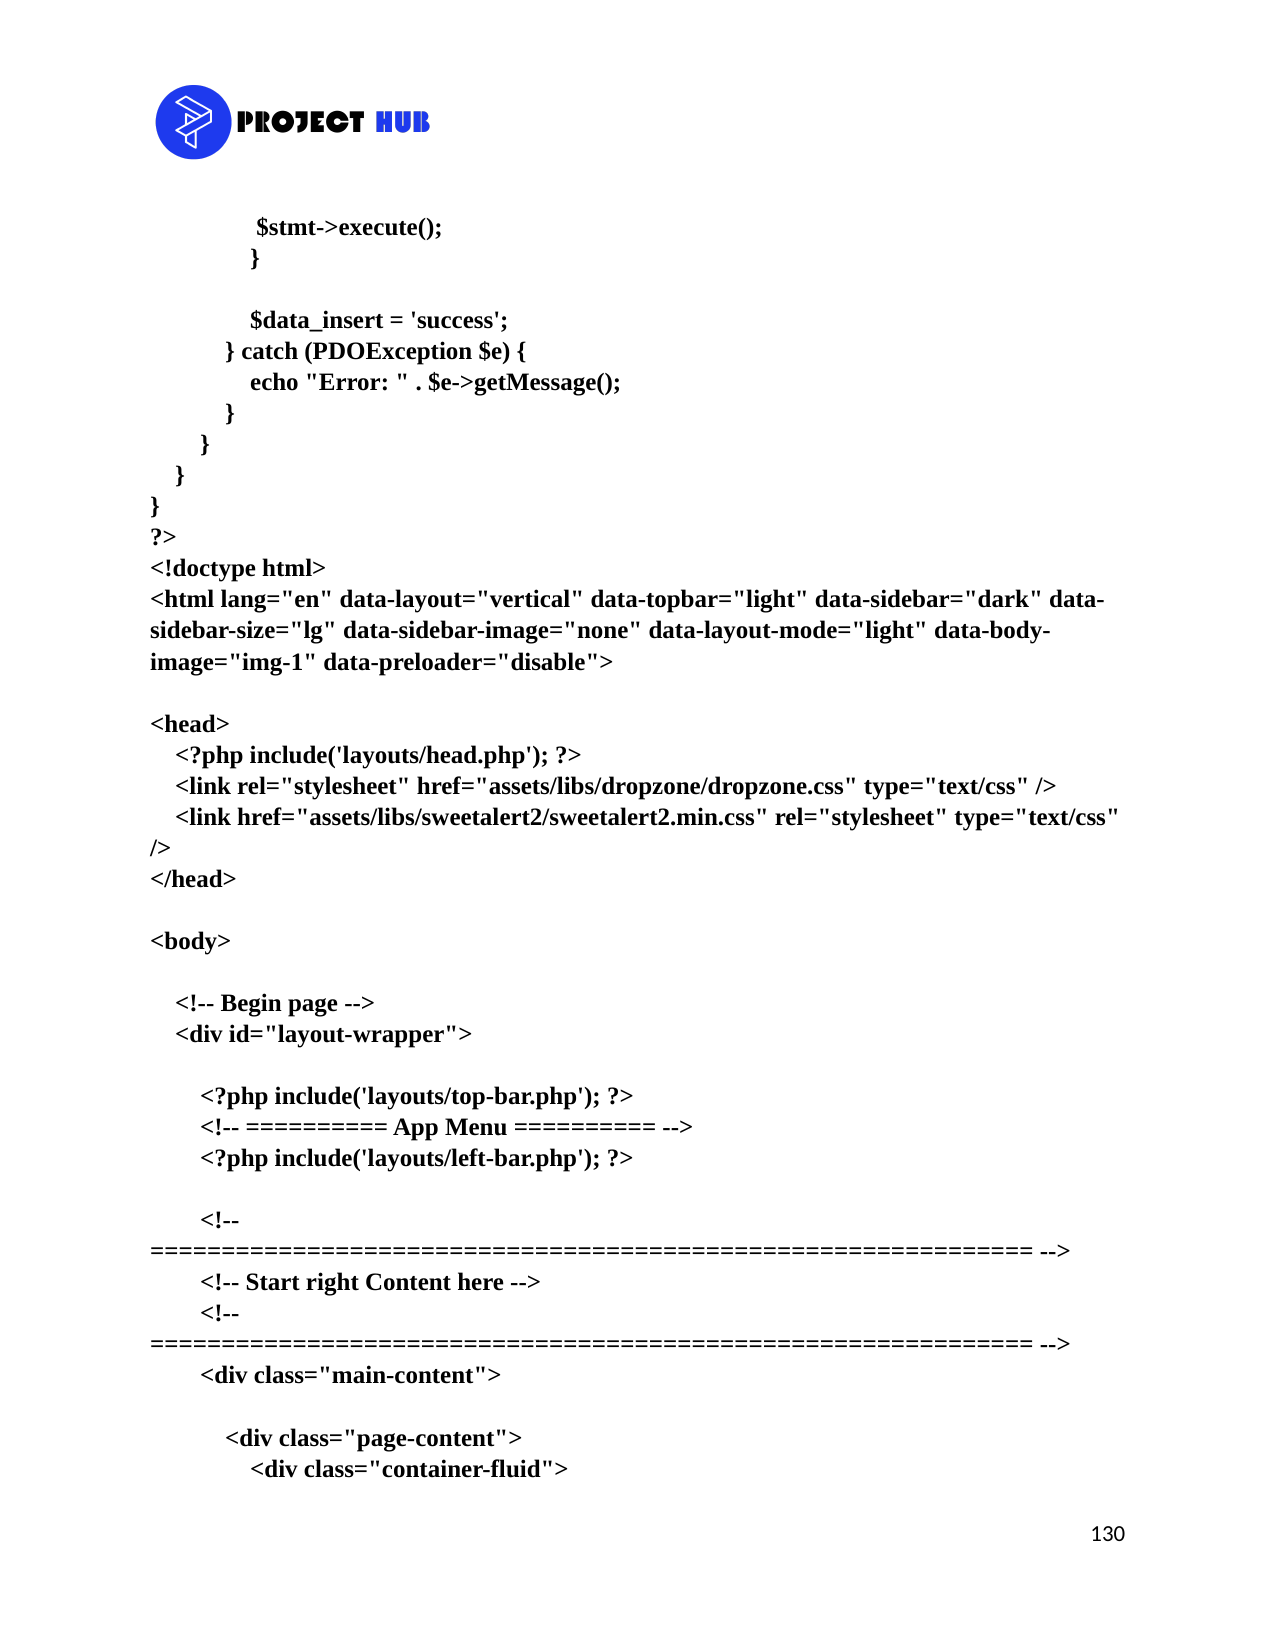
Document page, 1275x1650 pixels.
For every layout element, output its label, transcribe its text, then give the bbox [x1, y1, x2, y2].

text <!-- ========== App Menu ========== --> [150, 1111, 1125, 1140]
text <div class="container-fluid"> [150, 1453, 1125, 1482]
text } [150, 491, 1125, 519]
text } [150, 459, 1125, 488]
text <html lang="en" data-layout="vertical" data-topbar="light" data-sidebar="dark" data-sidebar-size="lg" data-sidebar-image="none" data-layout-mode="light" data-body-image="img-1" data-preloader="disable"> [150, 584, 1125, 674]
text <?php include('layouts/left-bar.php'); ?> [150, 1142, 1125, 1171]
text <!-- Start right Content here --> [150, 1267, 1125, 1295]
text <head> [150, 708, 1125, 737]
text <?php include('layouts/head.php'); ?> [150, 739, 1125, 768]
text $data_insert = 'success'; [150, 304, 1125, 333]
text <body> [150, 925, 1125, 954]
text } [150, 428, 1125, 457]
text <link rel="stylesheet" href="assets/libs/dropzone/dropzone.css" type="text/css" /> [150, 770, 1125, 799]
text <!-- Begin page --> [150, 987, 1125, 1016]
text <div class="main-content"> [150, 1360, 1125, 1388]
text $stmt->execute(); [150, 211, 1125, 240]
text <?php include('layouts/top-bar.php'); ?> [150, 1080, 1125, 1109]
text } [150, 397, 1125, 426]
text } [150, 242, 1125, 271]
text <!-- ============================================================== --> [150, 1298, 1125, 1357]
text ?> [150, 522, 1125, 550]
picture [150, 75, 454, 164]
text <div class="page-content"> [150, 1422, 1125, 1451]
text <!-- ============================================================== --> [150, 1204, 1125, 1264]
text <div id="layout-wrapper"> [150, 1018, 1125, 1047]
text <link href="assets/libs/sweetalert2/sweetalert2.min.css" rel="stylesheet" type="text/css" /> [150, 801, 1125, 861]
text echo "Error: " . $e->getMessage(); [150, 366, 1125, 395]
text } catch (PDOException $e) { [150, 335, 1125, 364]
text </head> [150, 863, 1125, 892]
text <!doctype html> [150, 553, 1125, 581]
